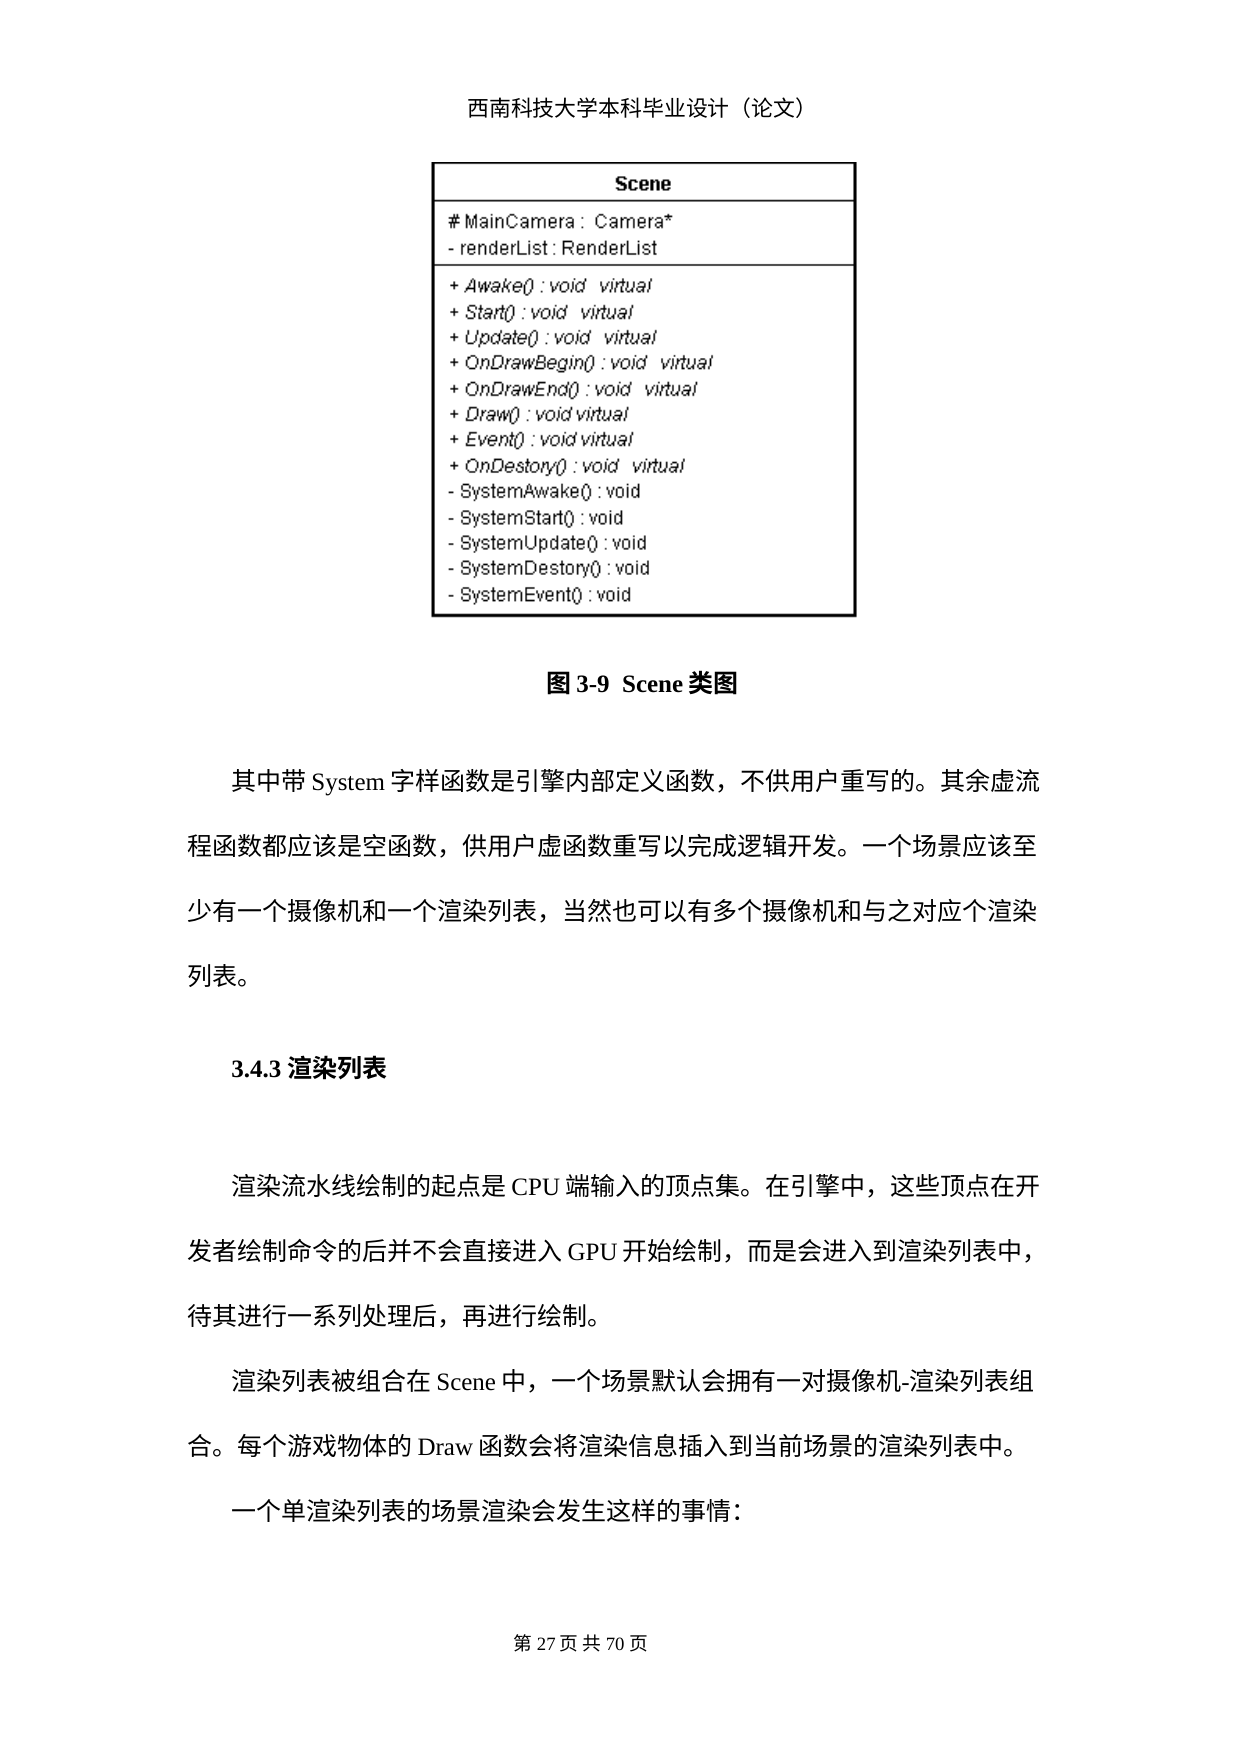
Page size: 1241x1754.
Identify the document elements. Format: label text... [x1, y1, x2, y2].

subtitle 3.4.3 渲染列表 [187, 1034, 1053, 1099]
text 一个单渲染列表的场景渲染会发生这样的事情： [187, 1477, 1053, 1542]
text 图3-9 Scene类图 [187, 649, 1053, 714]
text 渲染列表被组合在Scene中，一个场景默认会拥有一对摄像机-渲染列表组合。每个游戏物体的Draw函数会将渲染信息插入到当前场景的渲染列表中。 [187, 1347, 1053, 1477]
text 其中带System字样函数是引擎内部定义函数，不供用户重写的。其余虚流程函数都应该是空函数，供用户虚函数重写以完成逻辑开发。一个场景应该至少有一个摄像机和一个渲染列表，当然也可以有多个摄像机和与之对应个渲染列表。 [187, 747, 1053, 1007]
picture [424, 162, 860, 622]
text 渲染流水线绘制的起点是CPU端输入的顶点集。在引擎中，这些顶点在开发者绘制命令的后并不会直接进入GPU开始绘制，而是会进入到渲染列表中，待其进行一系列处理后，再进行绘制。 [187, 1152, 1053, 1347]
